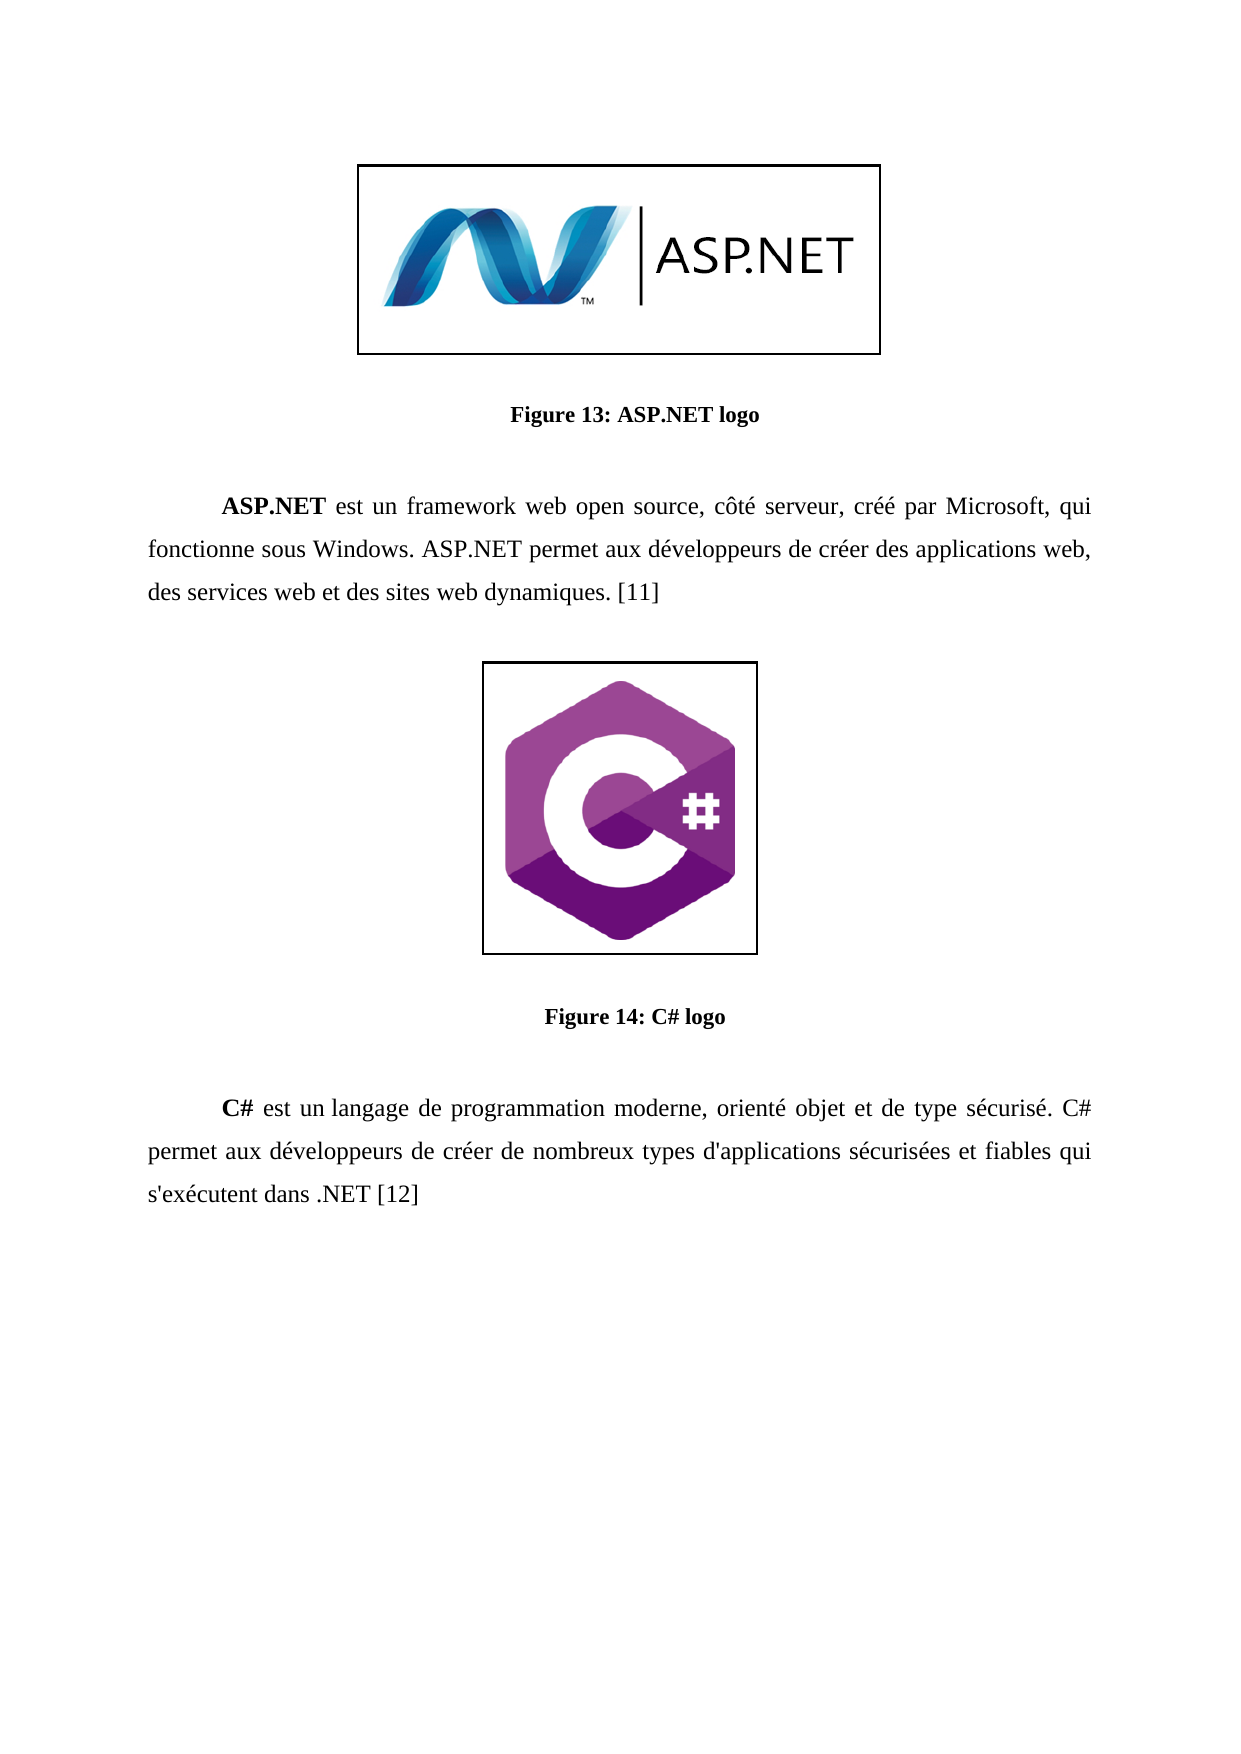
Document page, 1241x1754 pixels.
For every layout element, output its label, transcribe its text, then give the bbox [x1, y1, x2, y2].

text ASP.NET est un framework web open source, côté serveur, créé par Microsoft, qui fonctionne sous Windows. ASP.NET permet aux développeurs de créer des applications web, des services web et des sites web dynamiques. [11] [148, 491, 1093, 606]
text Figure 13: ASP.NET logo [148, 401, 1093, 427]
picture [505, 681, 735, 940]
picture [373, 167, 865, 331]
text Figure 14: C# logo [148, 1003, 1093, 1029]
text C# est un langage de programmation moderne, orienté objet et de type sécurisé. C# permet aux développeurs de créer de nombreux types d'applications sécurisées et fiables qui s'exécutent dans .NET [12] [148, 1093, 1093, 1208]
